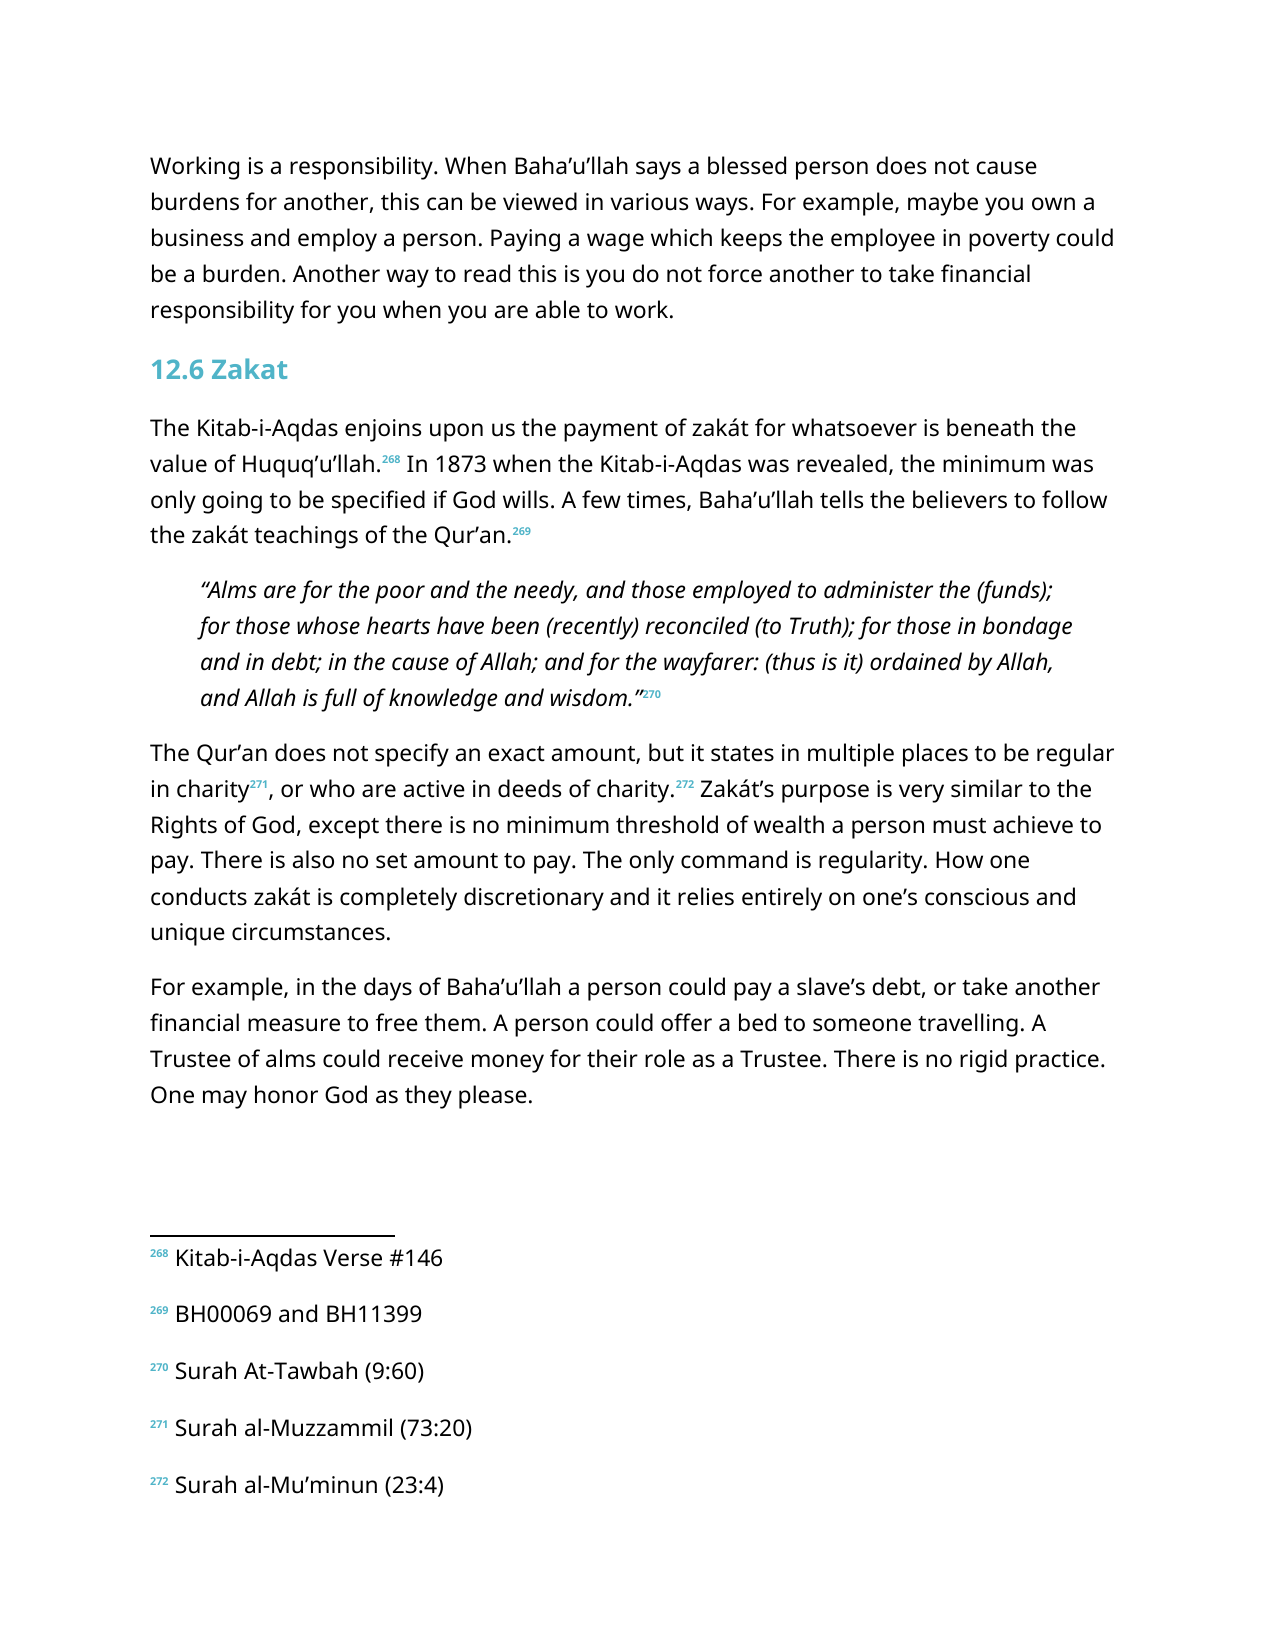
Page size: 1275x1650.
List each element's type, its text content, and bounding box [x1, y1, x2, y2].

text The Qur’an does not specify an exact amount, but it states in multiple places to be regular in charity, or who are active in deeds of charity. Zakát’s purpose is very similar to the Rights of God, except there is no minimum threshold of wealth a person must achieve to pay. There is also no set amount to pay. The only command is regularity. How one conducts zakát is completely discretionary and it relies entirely on one’s conscious and unique circumstances. [150, 737, 1125, 948]
text The Kitab-i-Aqdas enjoins upon us the payment of zakát for whatsoever is beneath the value of Huquq’u’llah. In 1873 when the Kitab-i-Aqdas was revealed, the minimum was only going to be specified if God wills. A few times, Baha’u’llah tells the believers to follow the zakát teachings of the Qur’an. [150, 412, 1125, 551]
text For example, in the days of Baha’u’llah a person could pay a slave’s debt, or take another financial measure to free them. A person could offer a bed to someone travelling. A Trustee of alms could receive money for their role as a Trustee. There is no rigid practice. One may honor God as they please. [150, 971, 1125, 1110]
text “Alms are for the poor and the needy, and those employed to administer the (funds); for those whose hearts have been (recently) reconciled (to Truth); for those in bondage and in debt; in the cause of Allah; and for the wayfarer: (thus is it) ordained by Allah, and Allah is full of knowledge and wisdom.” [200, 574, 1075, 713]
text Working is a responsibility. When Baha’u’llah says a blessed person does not cause burdens for another, this can be viewed in various ways. For example, maybe you own a business and employ a person. Paying a wage which keeps the employee in poverty could be a burden. Another way to read this is you do not force another to take financial responsibility for you when you are able to work. [150, 150, 1125, 325]
subtitle 12.6 Zakat [150, 351, 1125, 387]
